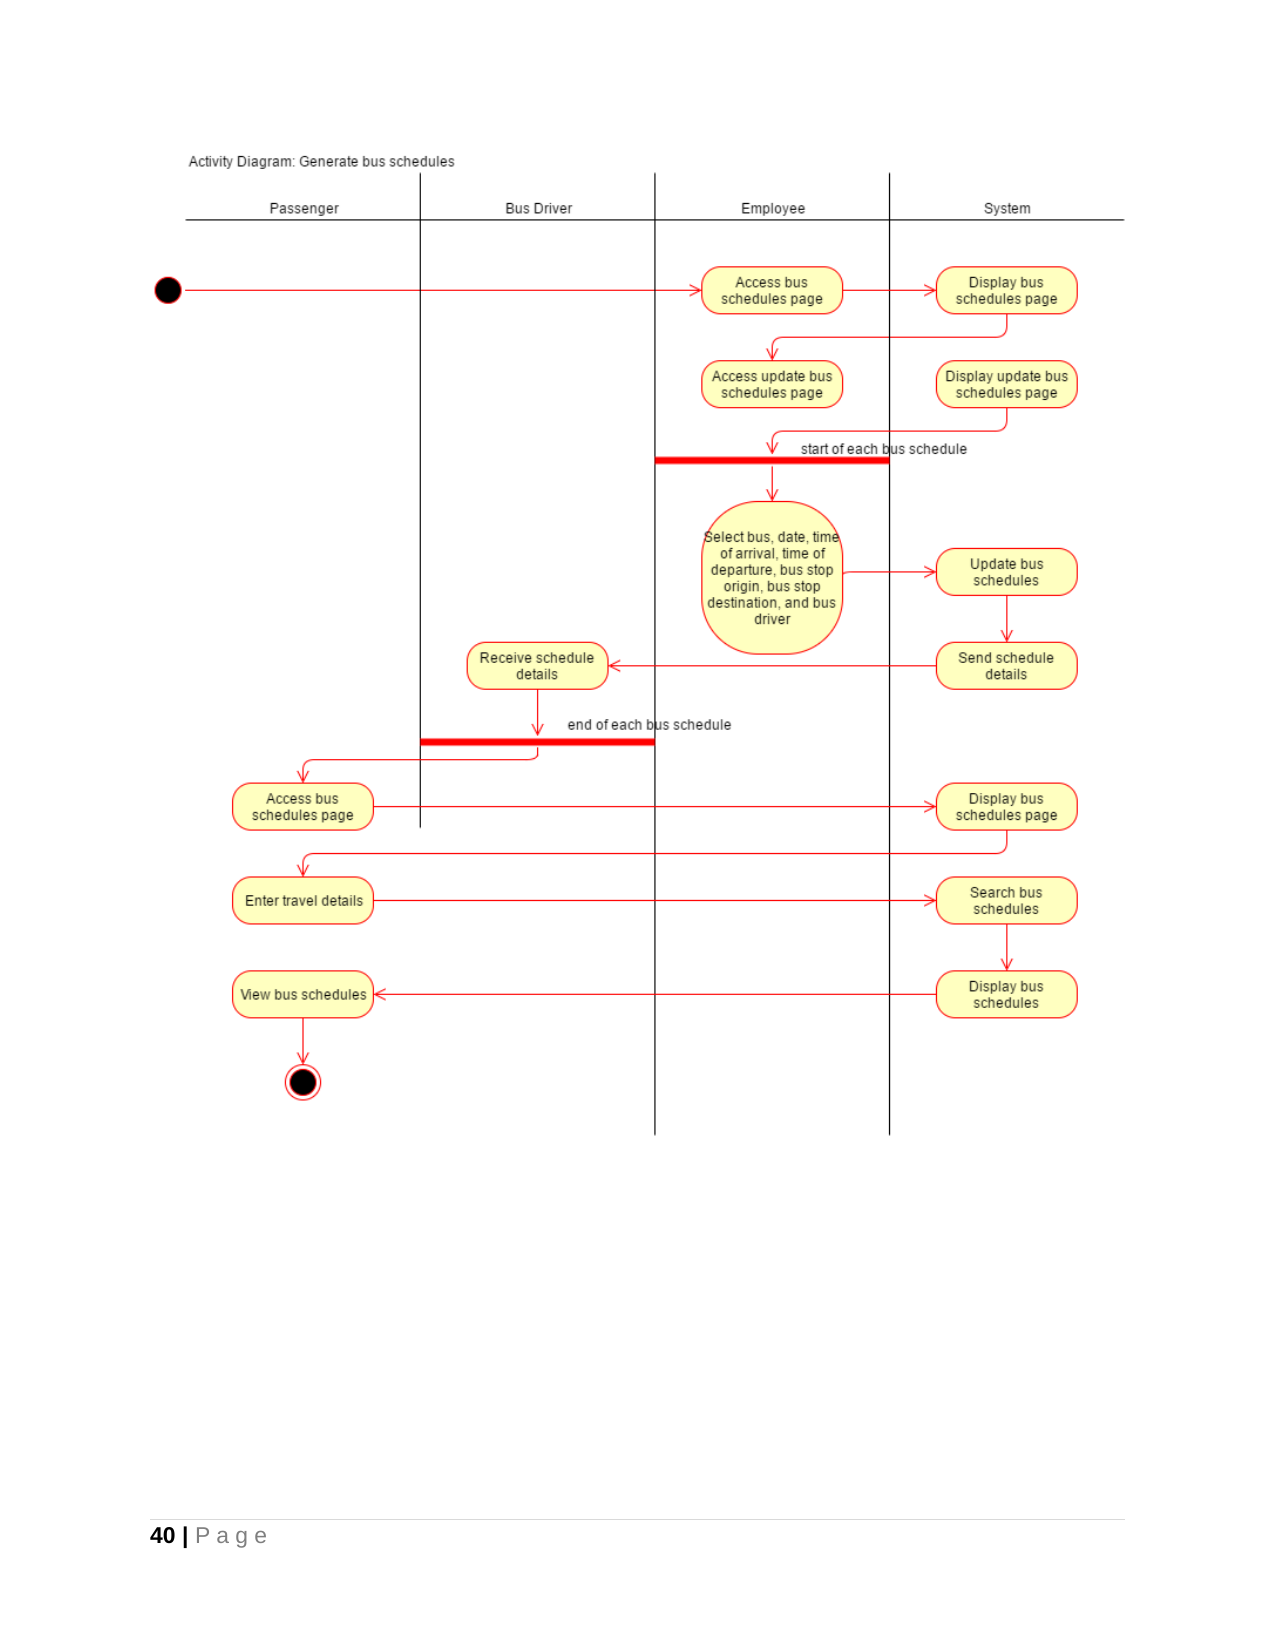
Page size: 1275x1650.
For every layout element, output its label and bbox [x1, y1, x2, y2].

picture [150, 150, 1125, 1137]
